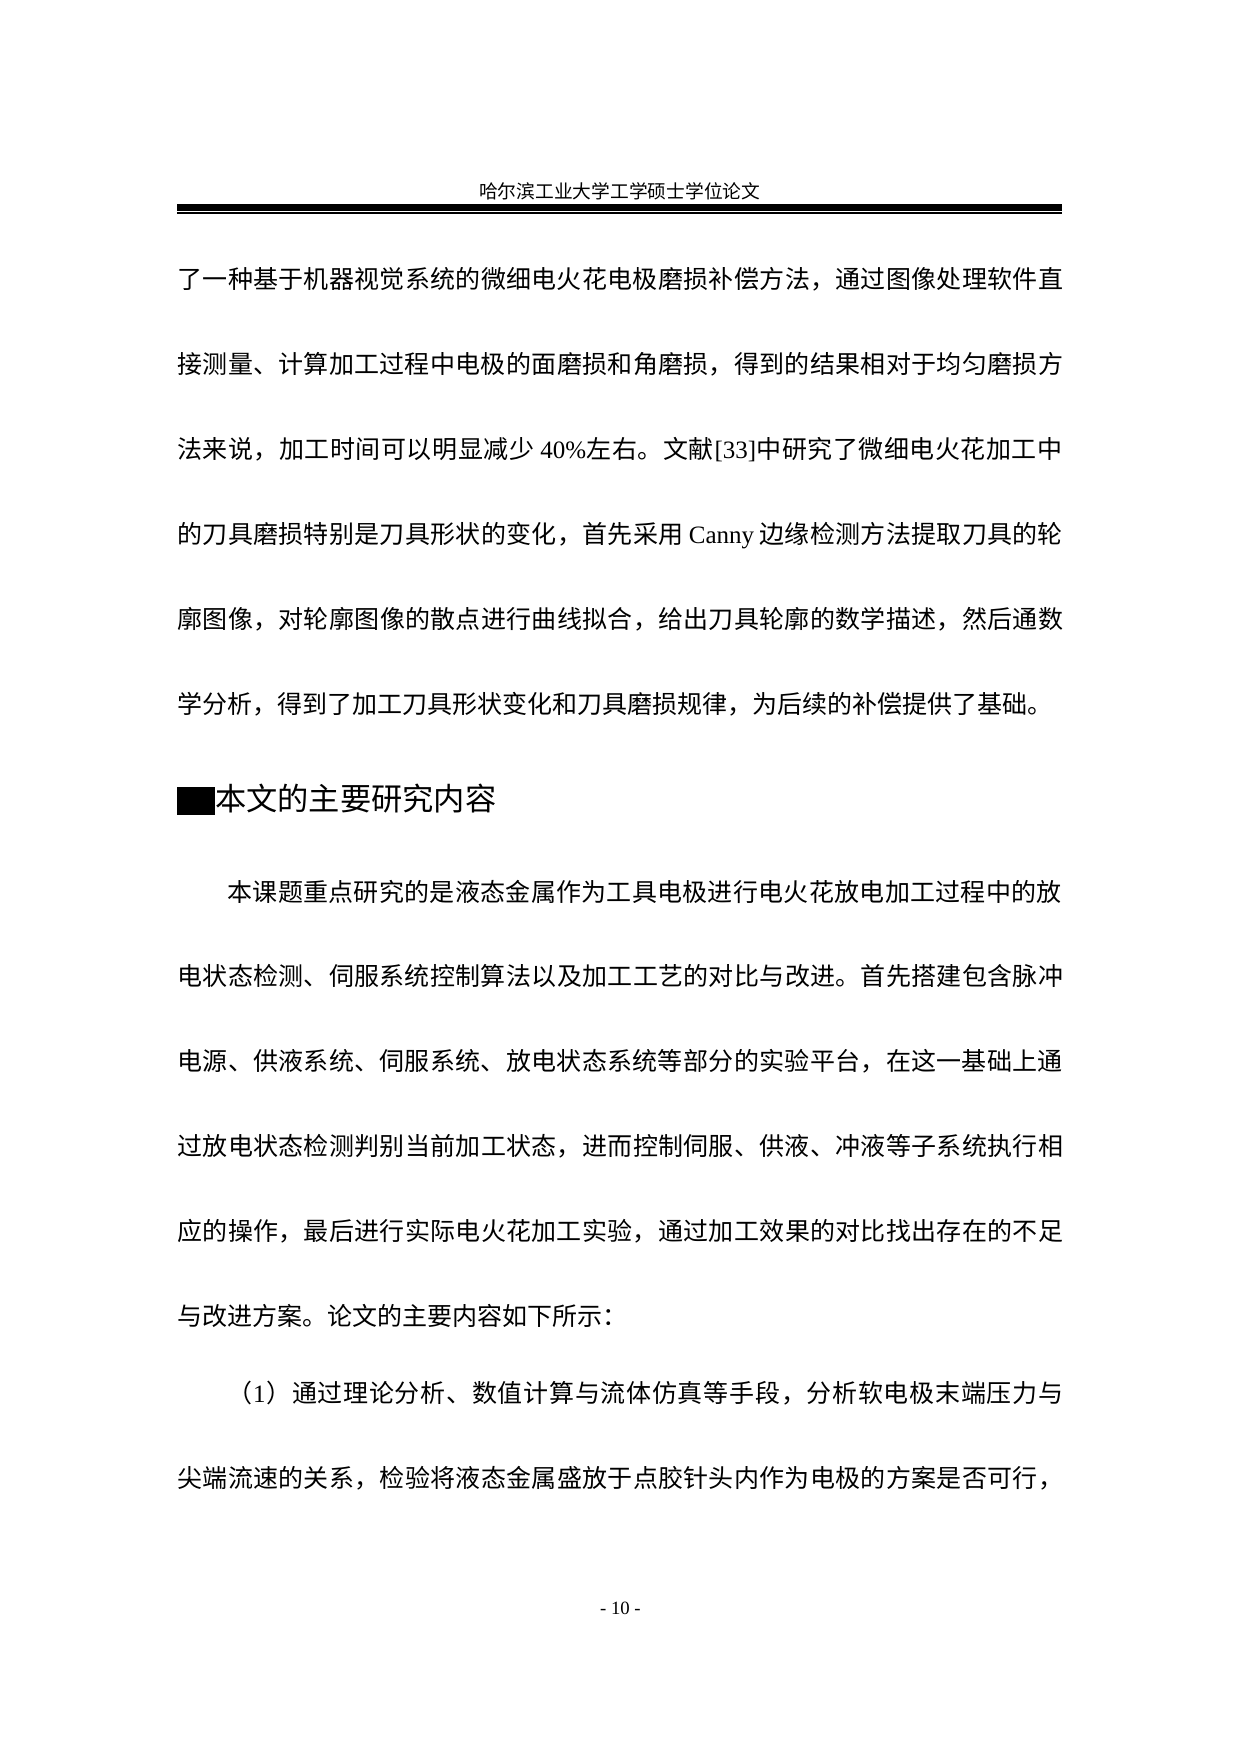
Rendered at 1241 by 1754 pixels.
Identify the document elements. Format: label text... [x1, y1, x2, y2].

subtitle 本文的主要研究内容 [177, 762, 1063, 830]
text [177, 1358, 1063, 1510]
text 本课题重点研究的是液态金属作为工具电极进行电火花放电加工过程中的放电状态检测、伺服系统控制算法以及加工工艺的对比与改进。首先搭建包含脉冲电源、供液系统、伺服系统、放电状态系统等部分的实验平台，在这一基础上通过放电状态检测判别当前加工状态，进而控制伺服、供液、冲液等子系统执行相应的操作，最后进行实际电火花加工实验，通过加工效果的对比找出存在的不足与改进方案。论文的主要内容如下所示： [177, 856, 1063, 1348]
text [177, 244, 1063, 736]
